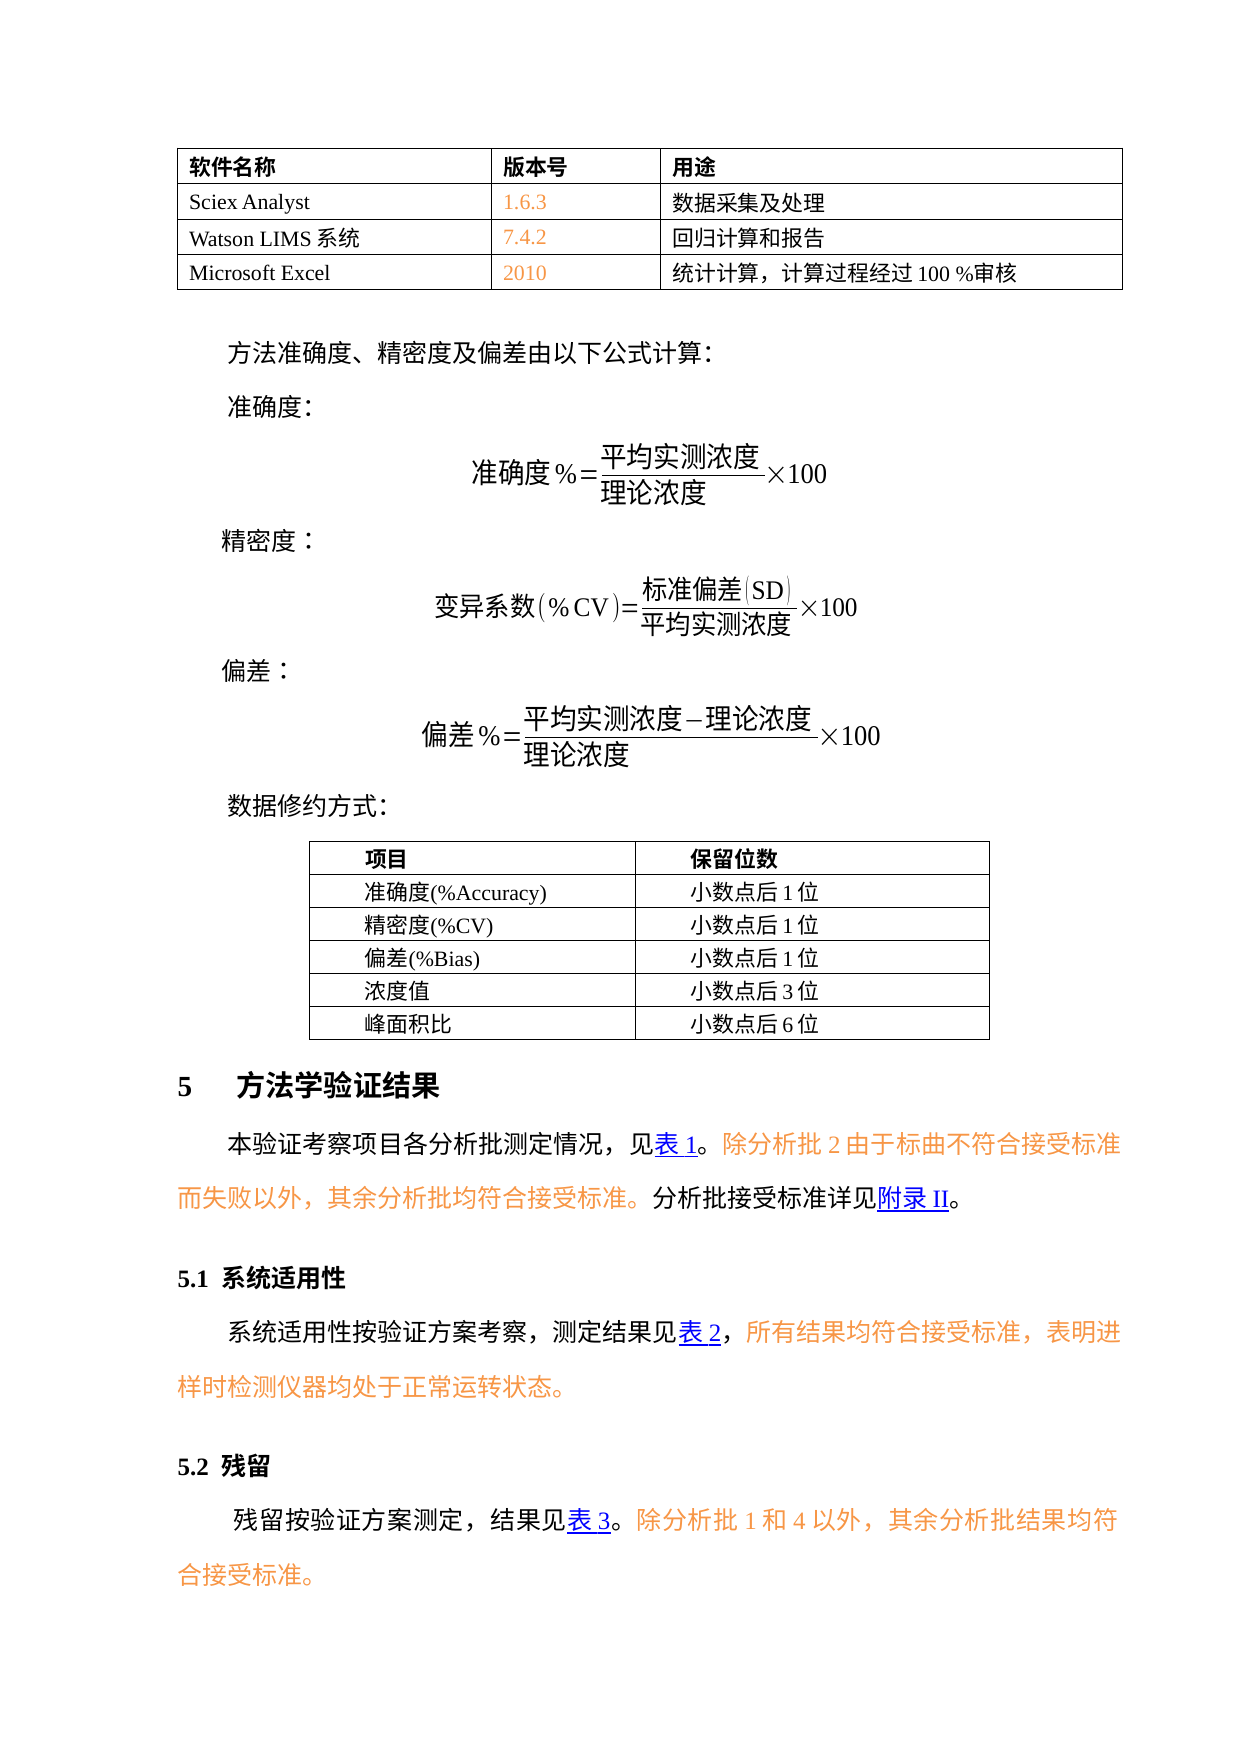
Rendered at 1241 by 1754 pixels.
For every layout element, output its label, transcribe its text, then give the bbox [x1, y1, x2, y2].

table_cell Microsoft Excel [178, 255, 491, 289]
table_cell 小数点后3位 [636, 974, 989, 1006]
table_cell 小数点后6位 [636, 1007, 989, 1039]
subtitle 系统适用性 [177, 1258, 1122, 1294]
table_cell 1.6.3 [492, 184, 660, 218]
table_cell 小数点后1位 [636, 908, 989, 940]
table_cell Sciex Analyst [178, 184, 491, 218]
text 数据修约方式： [177, 787, 1122, 823]
table_header 项目 [310, 842, 635, 874]
table_cell 精密度(%CV) [310, 908, 635, 940]
text 准确度： [177, 388, 1122, 424]
text 残留按验证方案测定，结果见表3。除分析批1和4以外，其余分析批结果均符合接受标准。 [177, 1501, 1119, 1591]
list 方法学验证结果 [177, 1065, 1122, 1105]
table_cell 小数点后1位 [636, 941, 989, 973]
table_cell 峰面积比 [310, 1007, 635, 1039]
table_cell Watson LIMS系统 [178, 220, 491, 254]
table_cell 统计计算，计算过程经过100 %审核 [661, 255, 1122, 289]
table_header 用途 [661, 149, 1122, 183]
table_header 软件名称 [178, 149, 491, 183]
table_cell 浓度值 [310, 974, 635, 1006]
table_cell 小数点后1位 [636, 875, 989, 907]
table_cell 回归计算和报告 [661, 220, 1122, 254]
list 精密度： [221, 523, 1122, 557]
subtitle 残留 [177, 1446, 1122, 1483]
table_cell 偏差(%Bias) [310, 941, 635, 973]
text 系统适用性按验证方案考察，测定结果见表2，所有结果均符合接受标准，表明进样时检测仪器均处于正常运转状态。 [177, 1313, 1122, 1403]
table_cell 7.4.2 [492, 220, 660, 254]
text 本验证考察项目各分析批测定情况，见表1。除分析批2由于标曲不符合接受标准而失败以外，其余分析批均符合接受标准。分析批接受标准详见附录II。 [177, 1124, 1122, 1215]
table_cell 2010 [492, 255, 660, 289]
text 方法准确度、精密度及偏差由以下公式计算： [177, 333, 1122, 370]
list 偏差： [221, 653, 1122, 687]
table_header 版本号 [492, 149, 660, 183]
table_cell 数据采集及处理 [661, 184, 1122, 218]
table_header 保留位数 [636, 842, 989, 874]
table_cell 准确度(%Accuracy) [310, 875, 635, 907]
